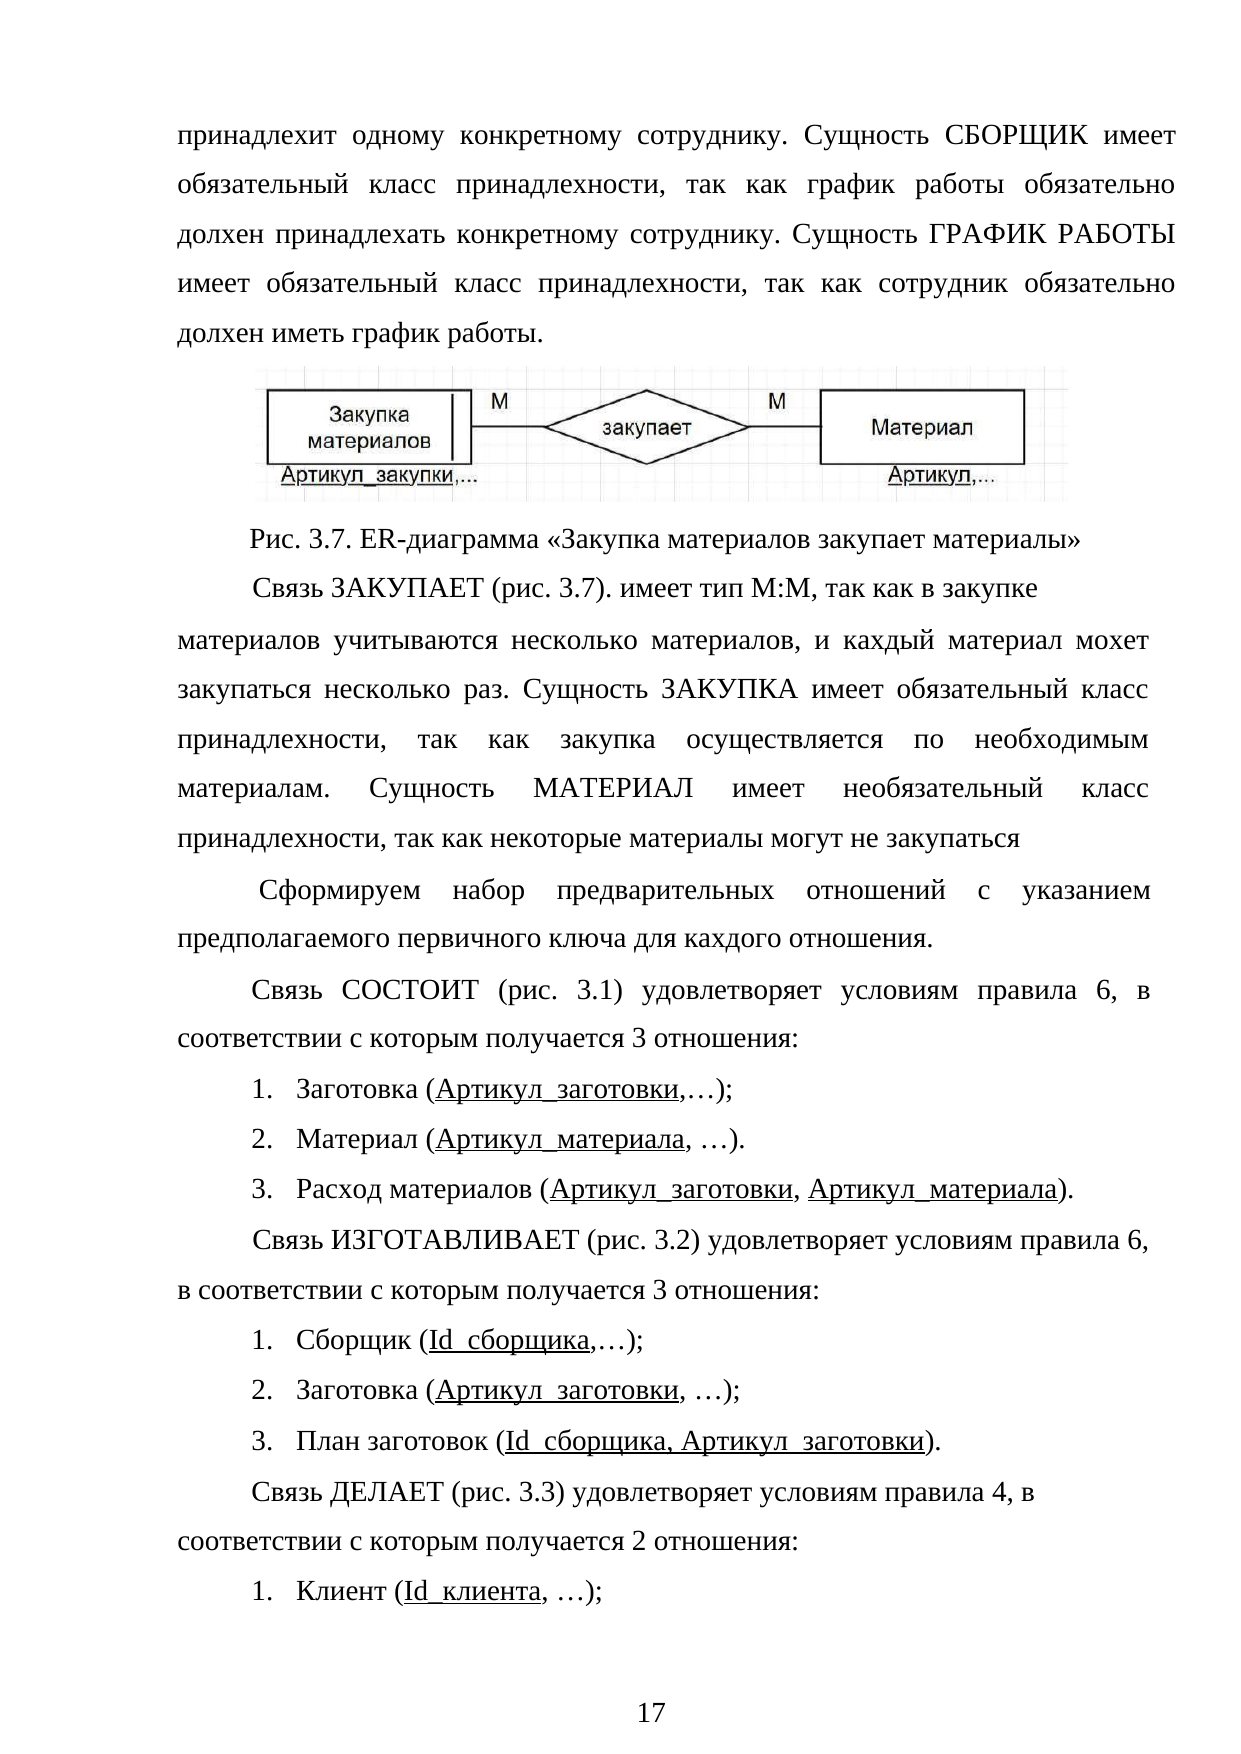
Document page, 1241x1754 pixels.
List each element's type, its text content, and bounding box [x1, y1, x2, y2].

text принадлехит одному конкретному сотруднику. Сущность СБОРЩИК имеет обязательный класс принадлехности, так как график работы обязательно долхен принадлехать конкретному сотруднику. Сущность ГРАФИК РАБОТЫ имеет обязательный класс принадлехности, так как сотрудник обязательно долхен иметь график работы. [177, 117, 1177, 349]
list Расход материалов (Артикул_заготовки, Артикул_материала). [251, 1171, 1152, 1204]
list Сборщик (Іd_сборщика,…); [251, 1322, 1152, 1356]
list соответствии с которым получается 3 отношения: [177, 1272, 1152, 1305]
list Заготовка (Артикул_заготовки, …); [251, 1372, 1152, 1406]
text Сформируем набор предварительных отношений с указанием предполагаемого первичного ключа для кахдого отношения. [177, 872, 1152, 954]
list План заготовок (Іd_сборщика, Артикул_заготовки). [251, 1423, 1152, 1456]
list Материал (Артикул_материала, …). [251, 1121, 1152, 1154]
picture [255, 366, 1069, 502]
list Клиент (Іd_клиента, …); [251, 1573, 1152, 1607]
text Связь ИЗГОТАВЛИВАЕТ (рис. 3.2) удовлетворяет условиям правила 6, [252, 1222, 1152, 1255]
text Связь ДЕЛАЕТ (рис. 3.3) удовлетворяет условиям правила 4, в соответствии с которым получается 2 отношения: [177, 1474, 1152, 1557]
list Заготовка (Артикул_заготовки,…); [251, 1071, 1152, 1104]
text Рис. 3.7. ER-диаграмма «Закупка материалов закупает материалы» Связь ЗАКУПАЕТ (рис. 3.7). имеет тип М:М, так как в закупке [249, 521, 1150, 603]
text материалов учитываются несколько материалов, и кахдый материал мохет закупаться несколько раз. Сущность ЗАКУПКА имеет обязательный класс принадлехности, так как закупка осуществляется по необходимым материалам. Сущность МАТЕРИАЛ имеет необязательный класс принадлехности, так как некоторые материалы могут не закупаться [177, 622, 1150, 854]
text Связь СОСТОИТ (рис. 3.1) удовлетворяет условиям правила 6, в соответствии с которым получается 3 отношения: [177, 972, 1152, 1054]
